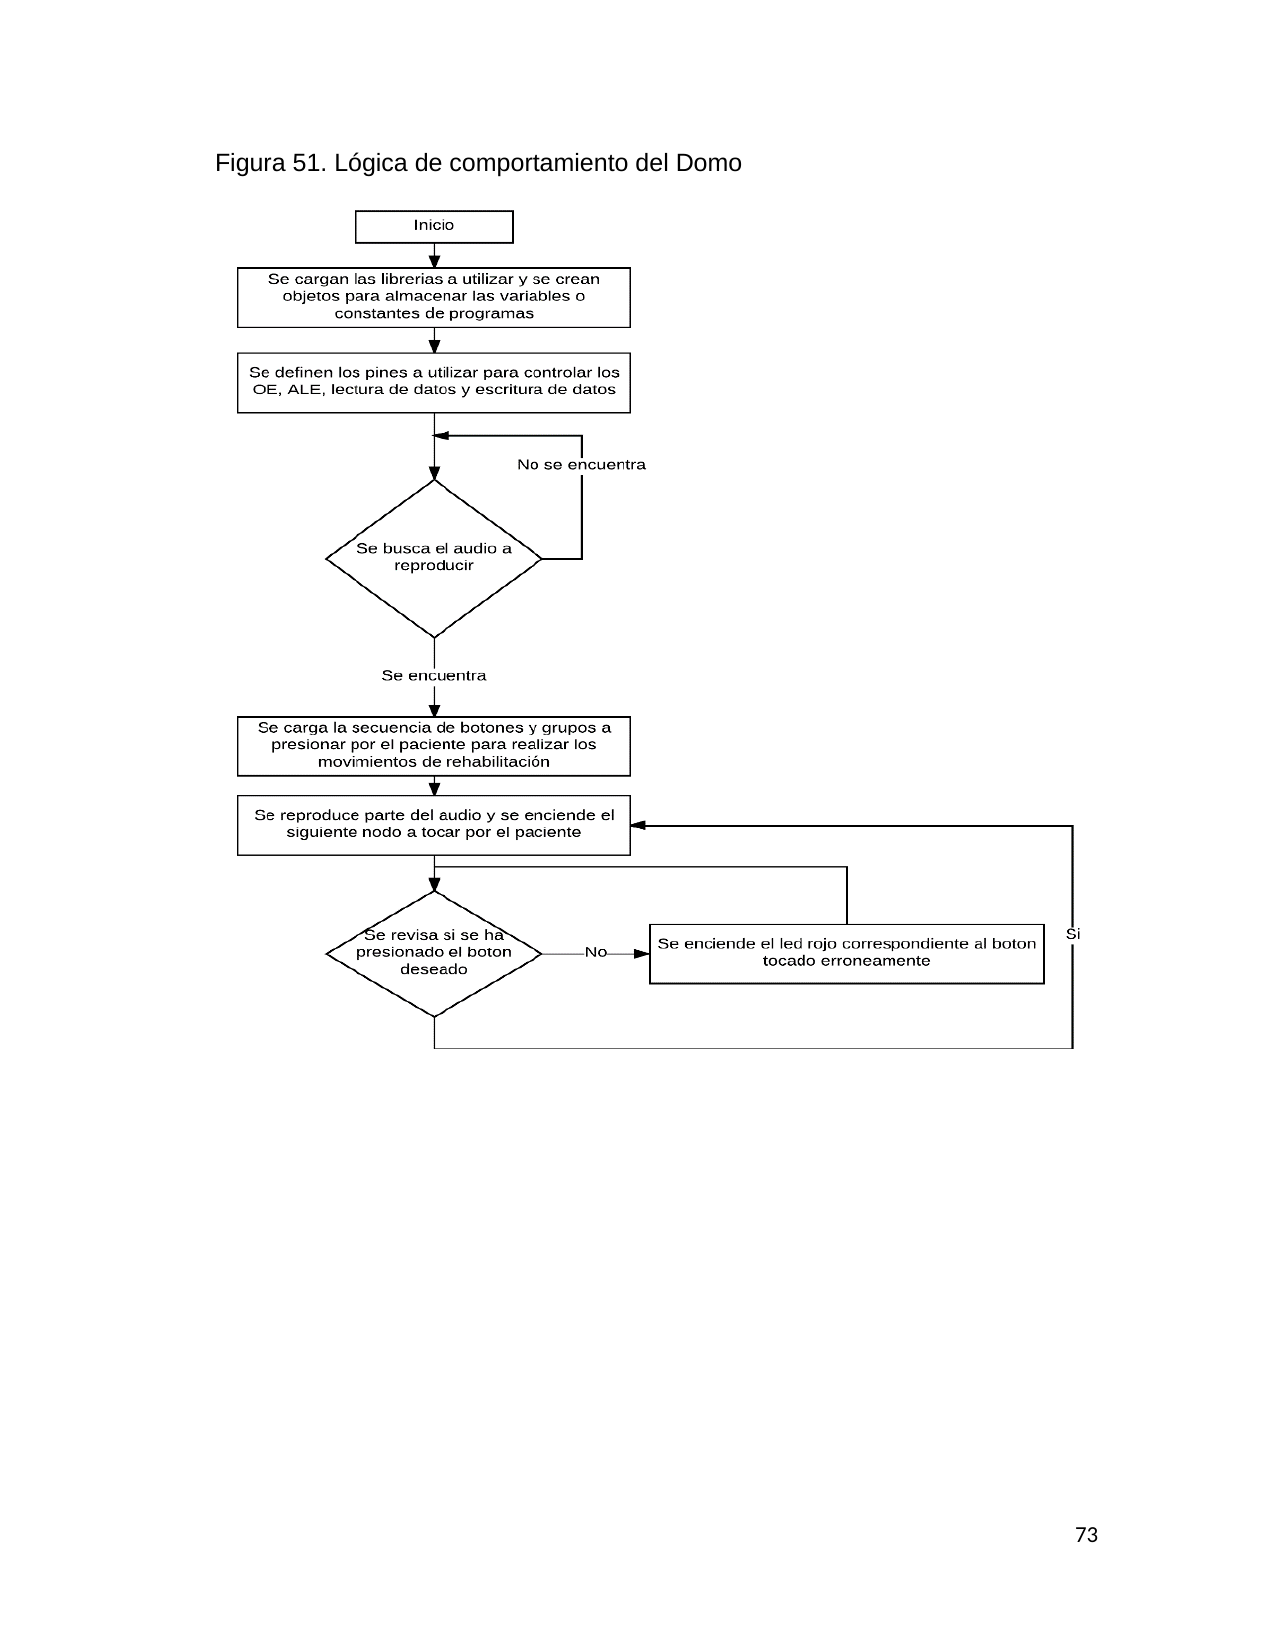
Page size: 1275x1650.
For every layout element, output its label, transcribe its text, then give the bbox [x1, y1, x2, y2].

picture [214, 195, 1096, 1076]
text Figura 51. Lógica de comportamiento del Domo [177, 148, 1098, 176]
